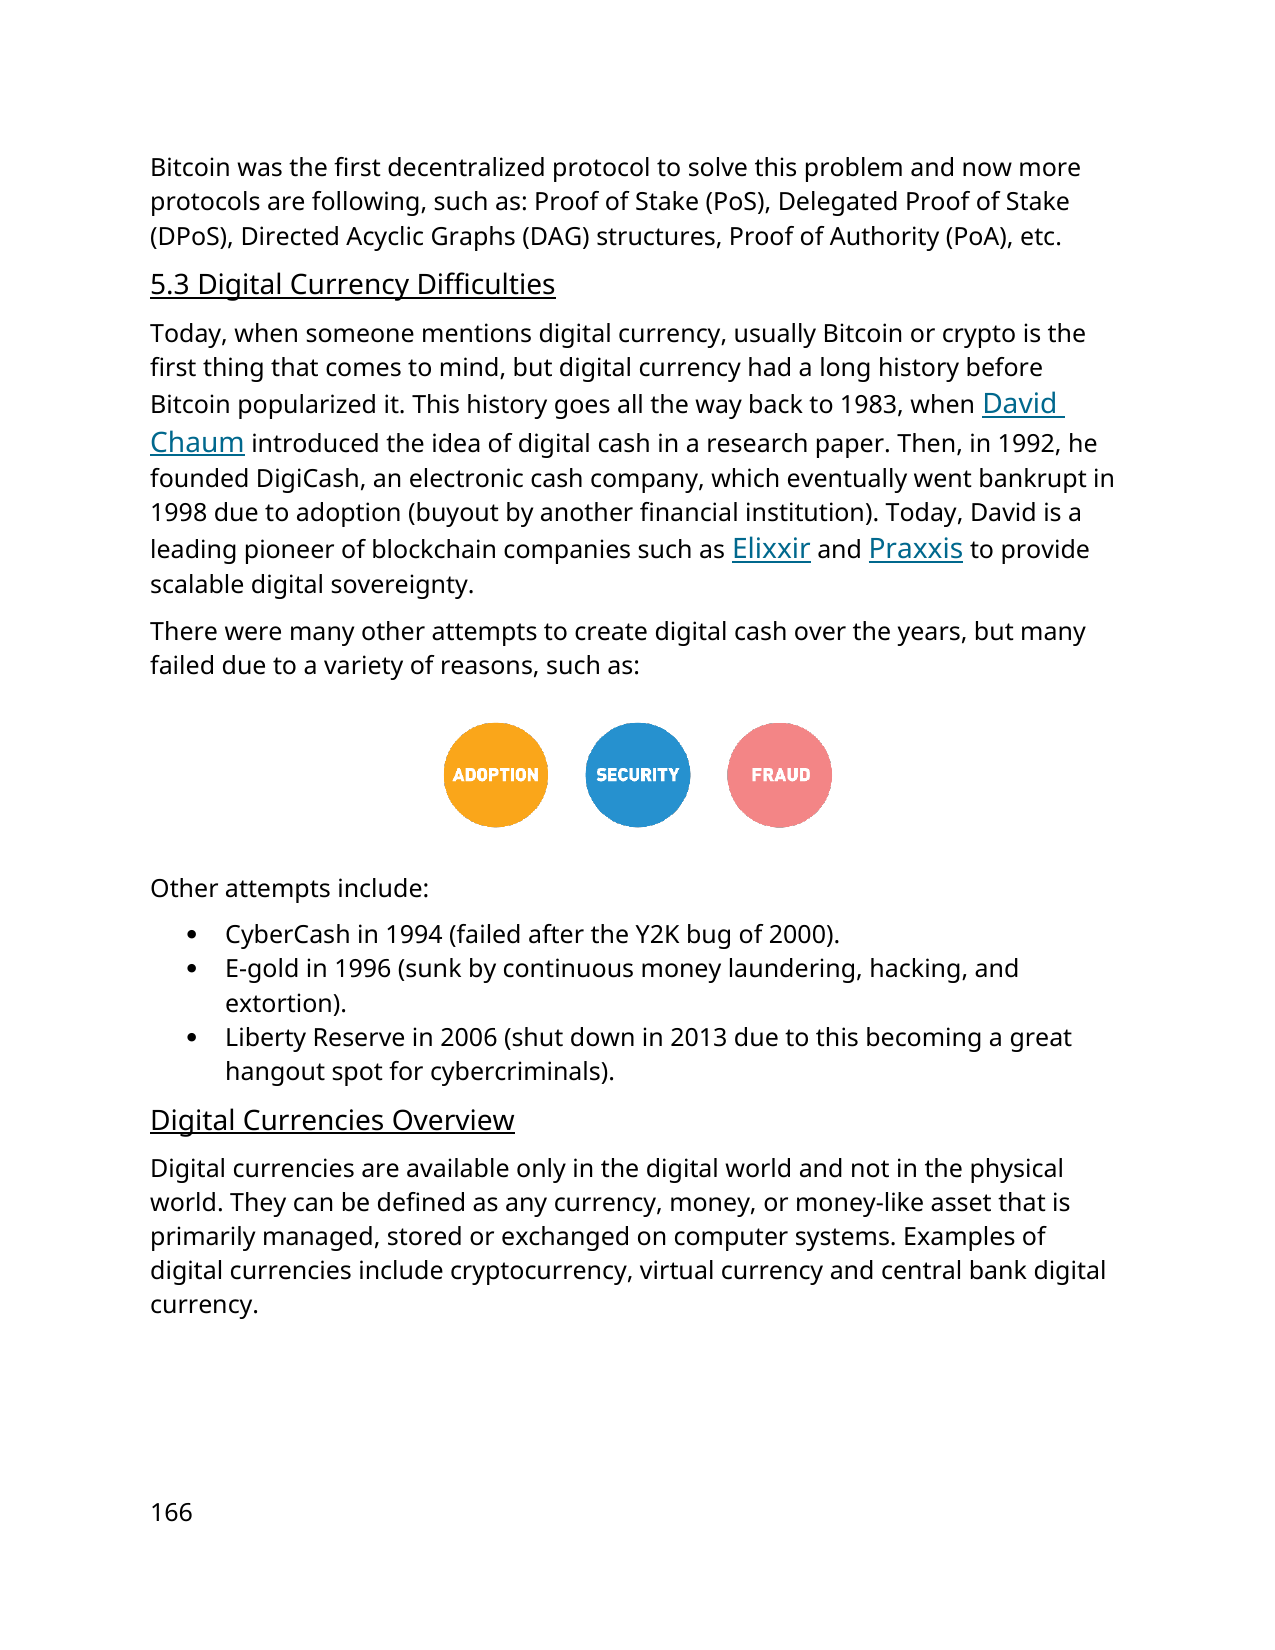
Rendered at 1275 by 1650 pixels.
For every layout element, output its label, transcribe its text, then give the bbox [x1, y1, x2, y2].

text Other attempts include: [150, 871, 1125, 904]
subtitle 5.3 Digital Currency Difficulties [150, 265, 1125, 303]
picture [412, 693, 863, 858]
list Liberty Reserve in 2006 (shut down in 2013 due to this becoming a great hangout spot for cybercriminals). [187, 1019, 1125, 1087]
text There were many other attempts to create digital cash over the years, but many failed due to a variety of reasons, such as: [150, 613, 1125, 681]
text Bitcoin was the first decentralized protocol to solve this problem and now more protocols are following, such as: Proof of Stake (PoS), Delegated Proof of Stake (DPoS), Directed Acyclic Graphs (DAG) structures, Proof of Authority (PoA), etc. [150, 150, 1125, 252]
list E-gold in 1996 (sunk by continuous money laundering, hacking, and extortion). [187, 951, 1125, 1019]
text Today, when someone mentions digital currency, usually Bitcoin or crypto is the first thing that comes to mind, but digital currency had a long history before Bitcoin popularized it. This history goes all the way back to 1983, when David Chaum introduced the idea of digital cash in a research paper. Then, in 1992, he founded DigiCash, an electronic cash company, which eventually went bankrupt in 1998 due to adoption (buyout by another financial institution). Today, David is a leading pioneer of blockchain companies such as Elixxir and Praxxis to provide scalable digital sovereignty. [150, 316, 1125, 601]
list CyberCash in 1994 (failed after the Y2K bug of 2000). [187, 917, 1125, 951]
subtitle Digital Currencies Overview [150, 1100, 1125, 1138]
text Digital currencies are available only in the digital world and not in the physical world. They can be defined as any currency, money, or money-like asset that is primarily managed, stored or exchanged on computer systems. Examples of digital currencies include cryptocurrency, virtual currency and central bank digital currency. [259, 1151, 1125, 1321]
